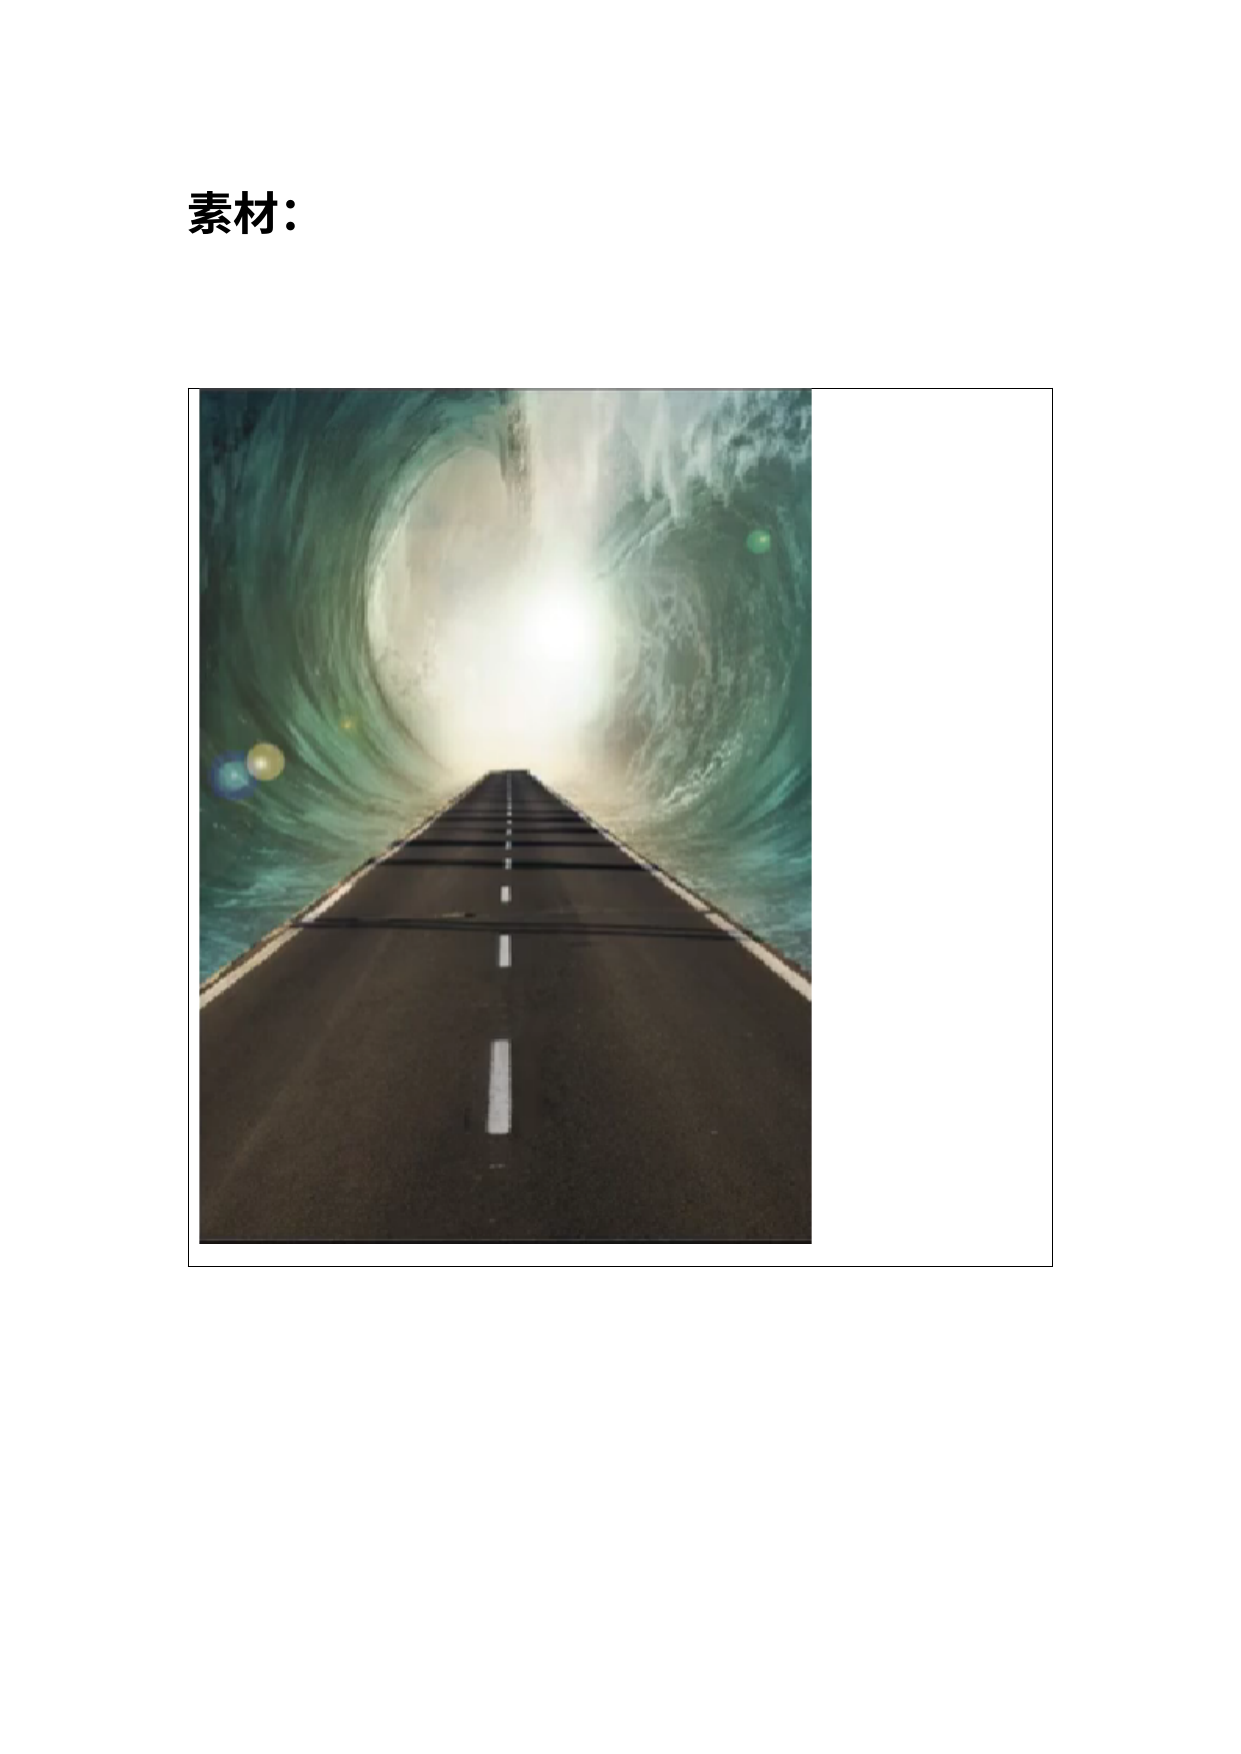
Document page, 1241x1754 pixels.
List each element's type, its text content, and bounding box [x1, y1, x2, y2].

picture [199, 388, 812, 1244]
table_header [189, 389, 1052, 1266]
subtitle 素材： [187, 162, 1053, 259]
